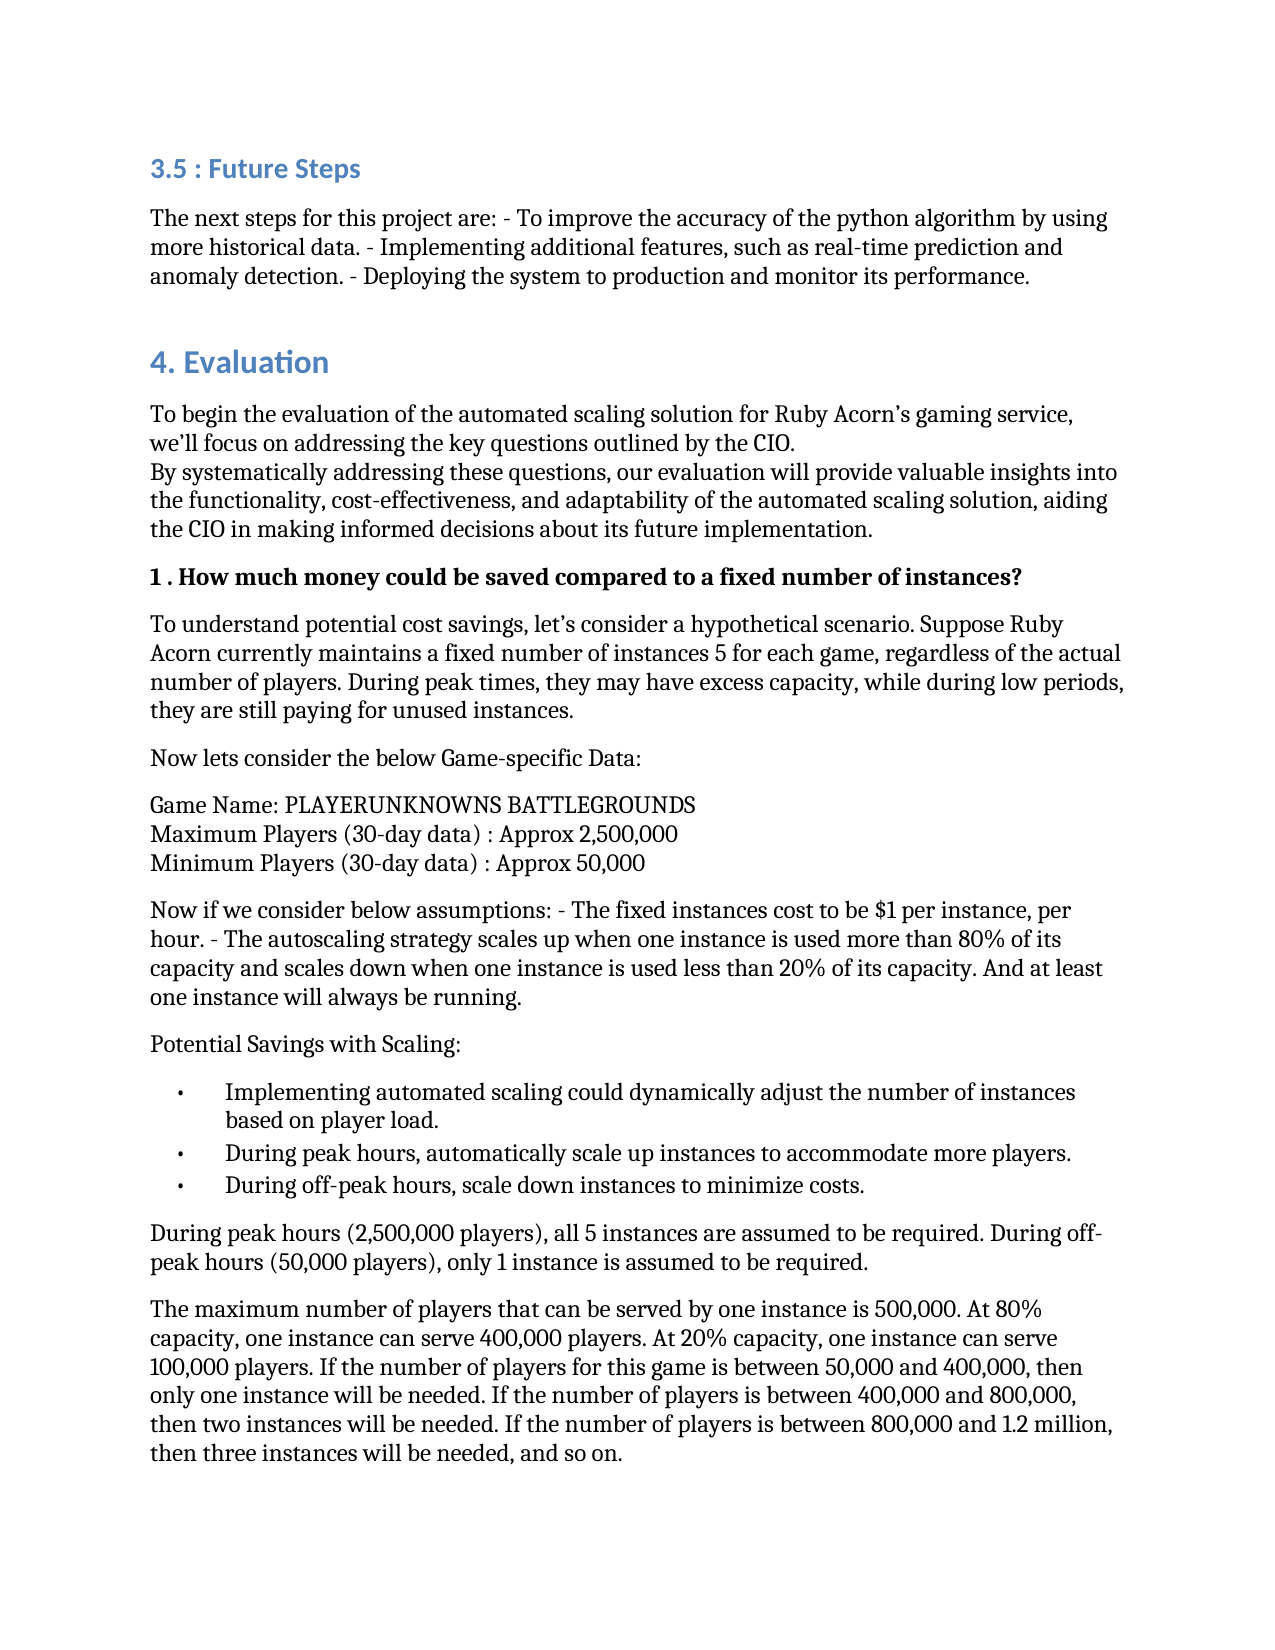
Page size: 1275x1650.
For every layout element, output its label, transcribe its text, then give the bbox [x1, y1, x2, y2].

text 1 . How much money could be saved compared to a fixed number of instances? [150, 563, 1125, 591]
text Potential Savings with Scaling: [150, 1030, 1125, 1059]
text To begin the evaluation of the automated scaling solution for Ruby Acorn’s gaming service, we’ll focus on addressing the key questions outlined by the CIO. By systematically addressing these questions, our evaluation will provide valuable insights into the functionality, cost-effectiveness, and adaptability of the automated scaling solution, aiding the CIO in making informed decisions about its future implementation. [150, 400, 1125, 544]
text During peak hours (2,500,000 players), all 5 instances are assumed to be required. During off-peak hours (50,000 players), only 1 instance is assumed to be required. [150, 1219, 1125, 1276]
subtitle 3.5 : Future Steps [150, 150, 1125, 186]
text Now if we consider below assumptions: - The fixed instances cost to be $1 per instance, per hour. - The autoscaling strategy scales up when one instance is used more than 80% of its capacity and scales down when one instance is used less than 20% of its capacity. And at least one instance will always be running. [150, 896, 1125, 1011]
subtitle 4. Evaluation [150, 341, 1125, 381]
text To understand potential cost savings, let’s consider a hypothetical scenario. Suppose Ruby Acorn currently maintains a fixed number of instances 5 for each game, regardless of the actual number of players. During peak times, they may have excess capacity, while during low periods, they are still paying for unused instances. [150, 610, 1125, 725]
text The next steps for this project are: - To improve the accuracy of the python algorithm by using more historical data. - Implementing additional features, such as real-time prediction and anomaly detection. - Deploying the system to production and monitor its performance. [150, 204, 1125, 291]
list During off-peak hours, scale down instances to minimize costs. [175, 1171, 1125, 1200]
list During peak hours, automatically scale up instances to accommodate more players. [175, 1139, 1125, 1168]
text Game Name: PLAYERUNKNOWNS BATTLEGROUNDS Maximum Players (30-day data) : Approx 2,500,000 Minimum Players (30-day data) : Approx 50,000 [150, 791, 1125, 878]
text Now lets consider the below Game-specific Data: [150, 744, 1125, 773]
text The maximum number of players that can be served by one instance is 500,000. At 80% capacity, one instance can serve 400,000 players. At 20% capacity, one instance can serve 100,000 players. If the number of players for this game is between 50,000 and 400,000, then only one instance will be needed. If the number of players is between 400,000 and 800,000, then two instances will be needed. If the number of players is between 800,000 and 1.2 million, then three instances will be needed, and so on. [150, 1295, 1125, 1468]
list Implementing automated scaling could dynamically adjust the number of instances based on player load. [175, 1078, 1125, 1135]
